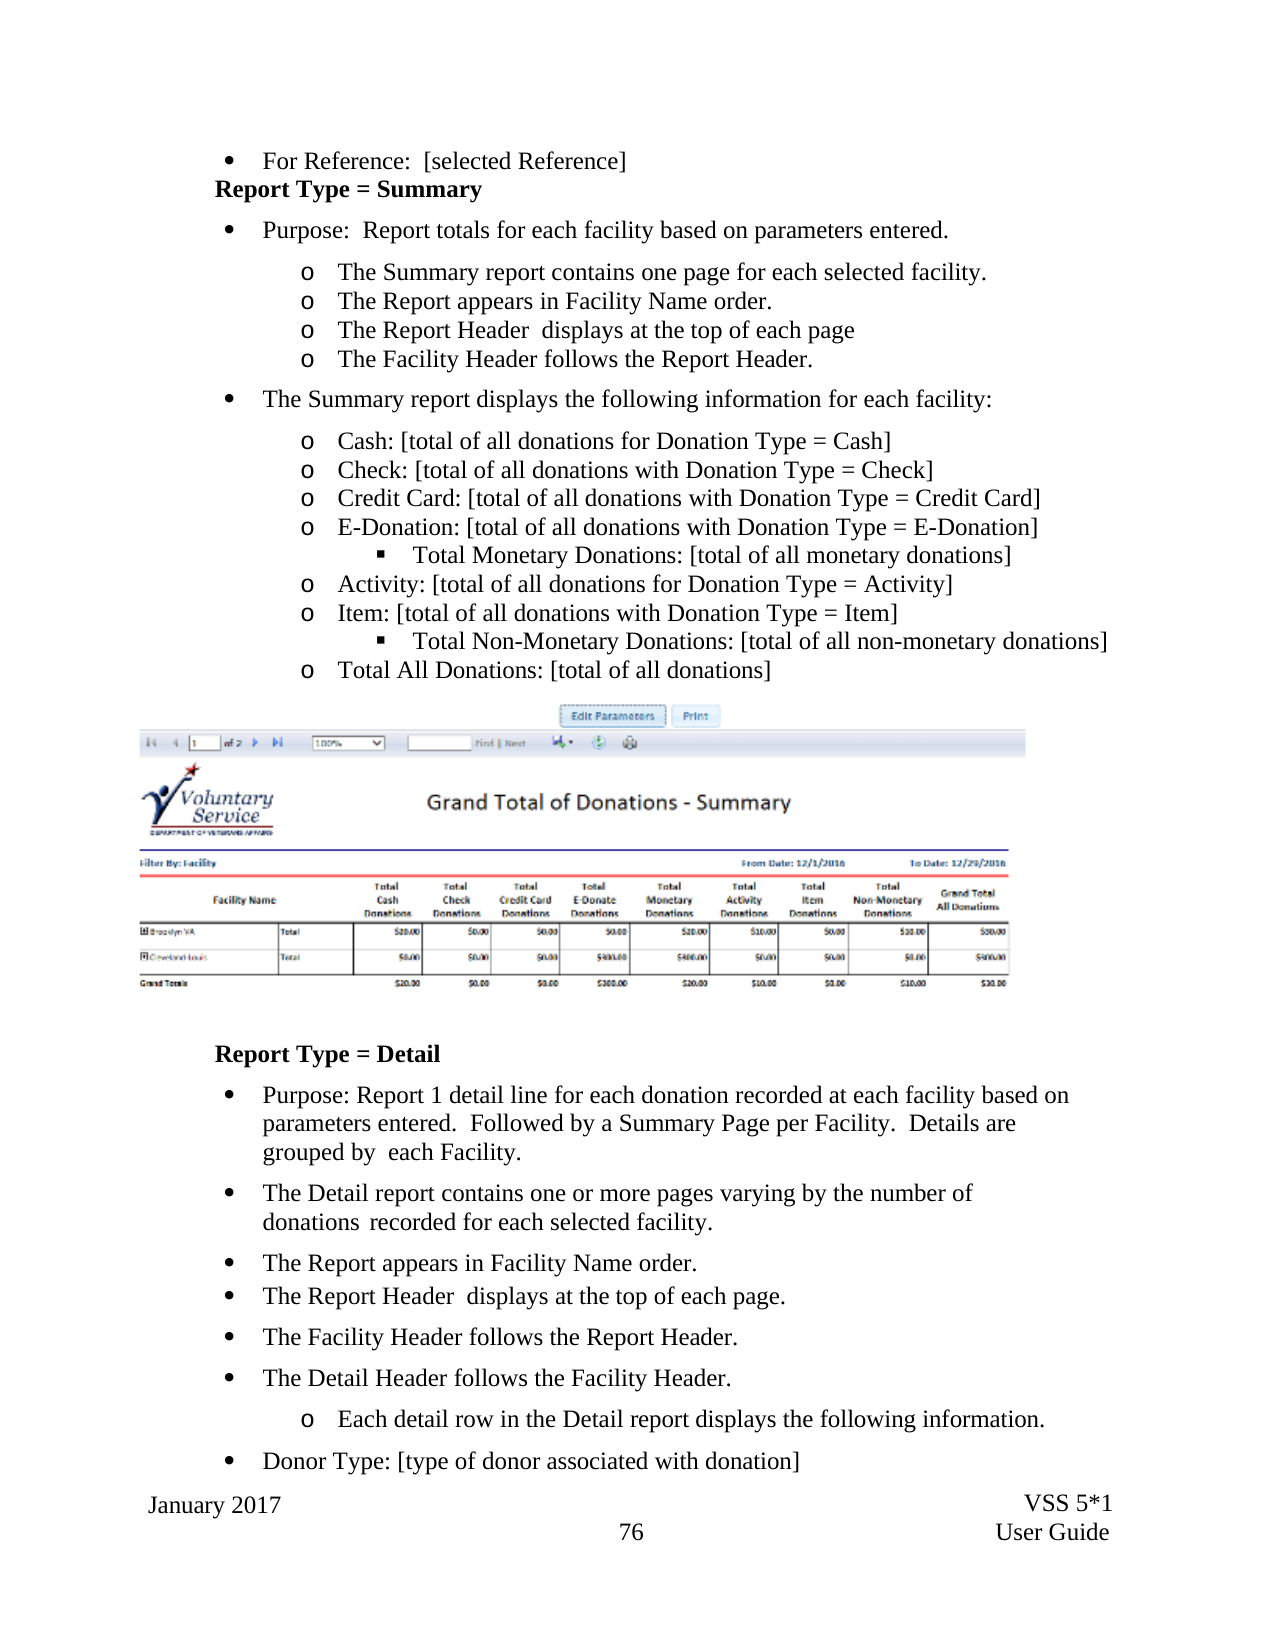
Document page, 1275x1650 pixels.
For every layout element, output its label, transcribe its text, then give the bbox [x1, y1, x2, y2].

list Activity: [total of all donations for Donation Type = Activity] [300, 569, 1137, 599]
list For Reference: [selected Reference] [225, 146, 1137, 174]
list Item: [total of all donations with Donation Type = Item] [300, 599, 1137, 627]
list Donor Type: [type of donor associated with donation] [225, 1446, 1137, 1474]
list The Summary report contains one page for each selected facility. [300, 257, 1137, 286]
list The Detail report contains one or more pages varying by the number of donations recorded for each selected facility. [225, 1178, 1041, 1236]
list The Detail Header follows the Facility Header. [225, 1363, 1137, 1392]
picture [139, 686, 1026, 1010]
list E-Donation: [total of all donations with Donation Type = E-Donation] [300, 512, 1137, 541]
list Purpose: Report totals for each facility based on parameters entered. [225, 216, 1137, 244]
list The Report Header displays at the top of each page [300, 315, 1137, 344]
list Credit Card: [total of all donations with Donation Type = Credit Card] [300, 484, 1137, 512]
text Report Type = Summary [214, 174, 1137, 203]
list Purpose: Report 1 detail line for each donation recorded at each facility based on parameters entered. Followed by a Summary Page per Facility. Details are grouped by each Facility. [225, 1080, 1100, 1166]
list The Report appears in Facility Name order. [225, 1248, 1137, 1277]
list Total Monetary Donations: [total of all monetary donations] [375, 541, 1137, 569]
list Cash: [total of all donations for Donation Type = Cash] [300, 425, 1137, 455]
list The Report Header displays at the top of each page. [225, 1281, 1137, 1310]
list The Summary report displays the following information for each facility: [225, 384, 1137, 413]
list The Facility Header follows the Report Header. [300, 344, 1137, 374]
list The Facility Header follows the Report Header. [225, 1322, 1137, 1351]
list Each detail row in the Detail report displays the following information. [300, 1404, 1137, 1435]
list Total Non-Monetary Donations: [total of all non-monetary donations] [375, 627, 1137, 655]
list Total All Donations: [total of all donations] [300, 655, 1137, 686]
list The Report appears in Facility Name order. [300, 286, 1137, 315]
list Check: [total of all donations with Donation Type = Check] [300, 455, 1137, 484]
text Report Type = Detail [214, 1039, 1137, 1067]
